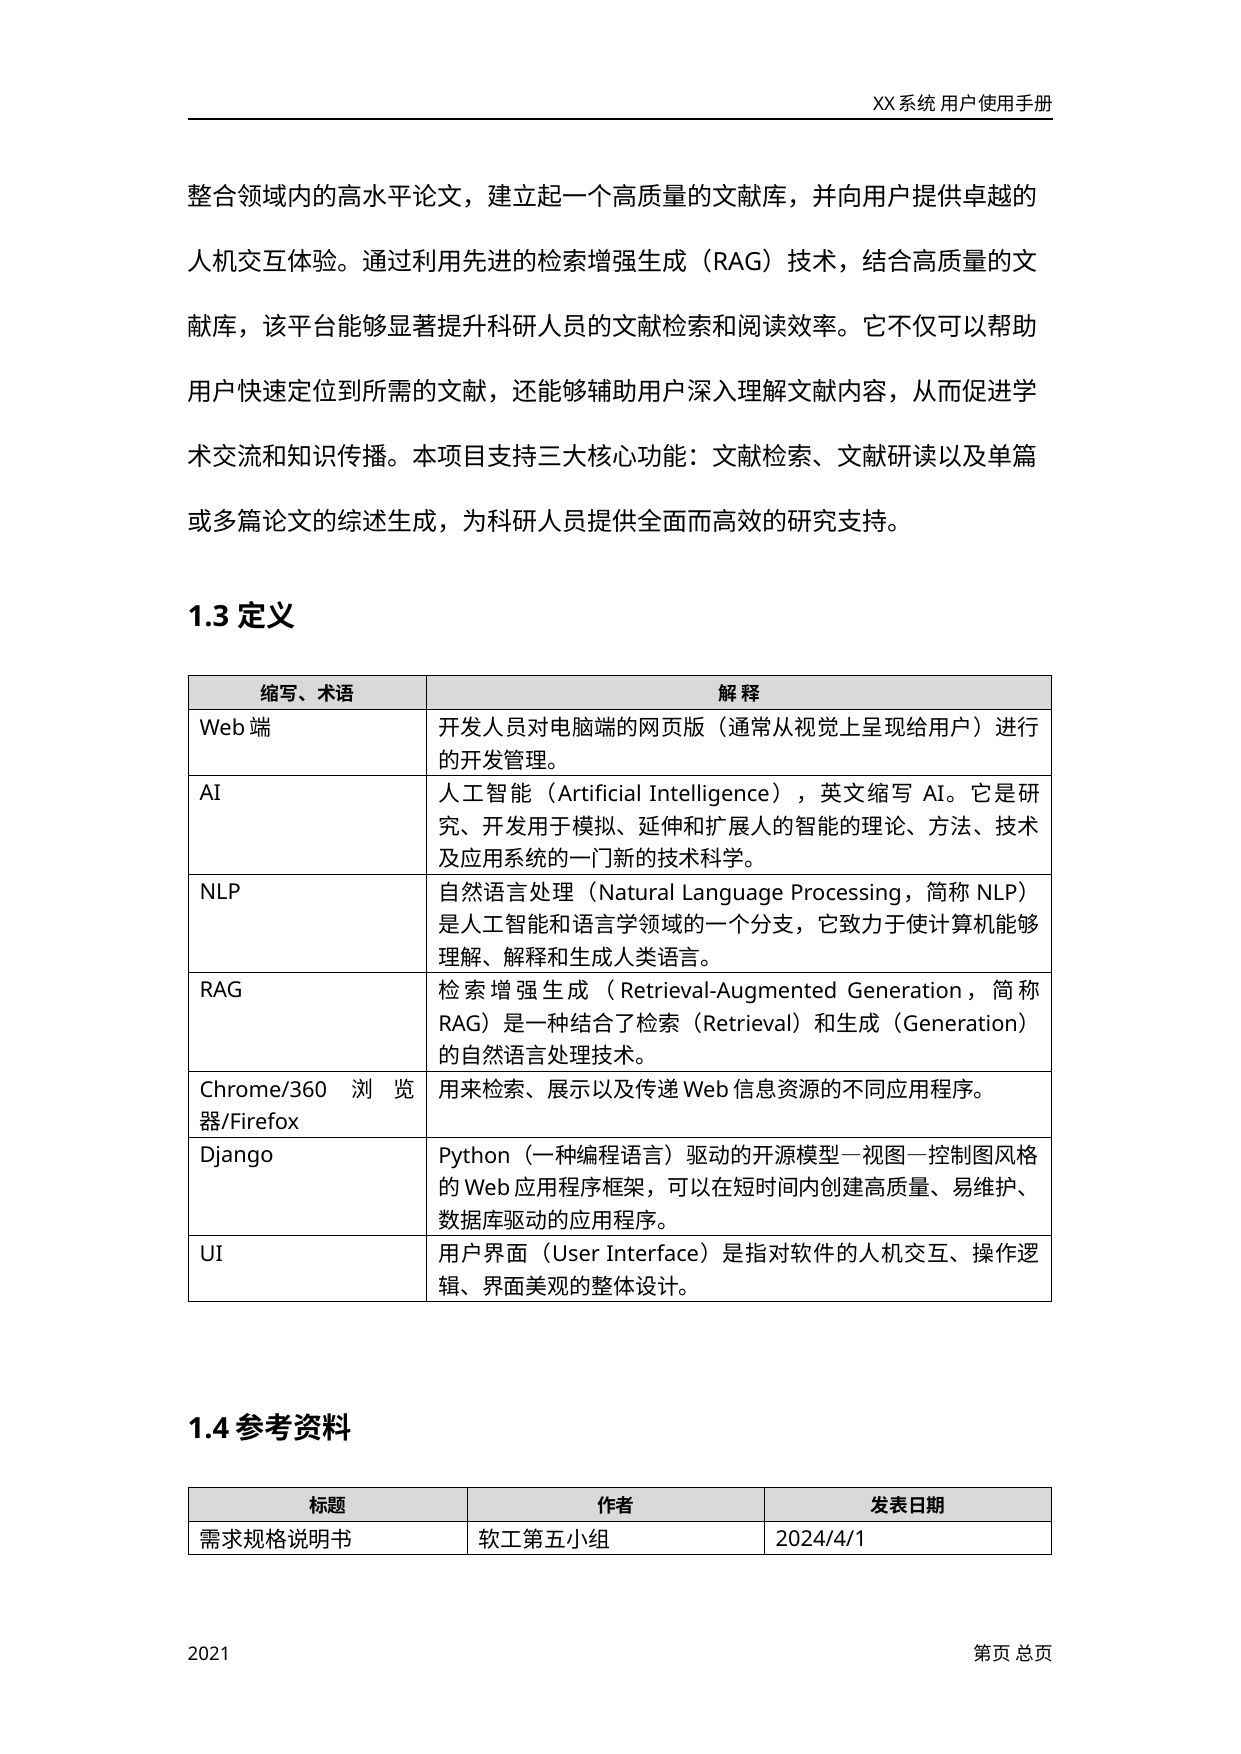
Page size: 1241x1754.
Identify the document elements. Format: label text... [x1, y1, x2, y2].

table_cell 软工第五小组 [468, 1522, 764, 1554]
table_cell UI [189, 1236, 426, 1301]
table_cell 开发人员对电脑端的网页版（通常从视觉上呈现给用户）进行的开发管理。 [427, 710, 1051, 775]
table_header 缩写、术语 [189, 676, 426, 709]
table_cell 人工智能（Artificial Intelligence），英文缩写 AI。它是研究、开发用于模拟、延伸和扩展人的智能的理论、方法、技术及应用系统的一门新的技术科学。 [427, 776, 1051, 873]
table_cell 需求规格说明书 [189, 1522, 467, 1554]
table_header 发表日期 [765, 1488, 1051, 1521]
text 1.3 定义 [187, 581, 1053, 646]
table_header 解 释 [427, 676, 1051, 709]
table_cell RAG [189, 973, 426, 1071]
table_cell Chrome/360浏览器/Firefox [189, 1072, 426, 1137]
table_cell AI [189, 776, 426, 873]
table_cell 检索增强生成（Retrieval-Augmented Generation，简称RAG）是一种结合了检索（Retrieval）和生成（Generation）的自然语言处理技术。 [427, 973, 1051, 1071]
table_cell 2024/4/1 [765, 1522, 1051, 1554]
table_cell NLP [189, 875, 426, 972]
table_cell 用户界面（User Interface）是指对软件的人机交互、操作逻辑、界面美观的整体设计。 [427, 1236, 1051, 1301]
table_cell 用来检索、展示以及传递Web信息资源的不同应用程序。 [427, 1072, 1051, 1137]
table_cell 自然语言处理（Natural Language Processing，简称NLP）是人工智能和语言学领域的一个分支，它致力于使计算机能够理解、解释和生成人类语言。 [427, 875, 1051, 972]
table_cell Web端 [189, 710, 426, 775]
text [187, 162, 1053, 552]
text 1.4参考资料 [187, 1393, 1053, 1458]
table_header 标题 [189, 1488, 467, 1521]
table_cell Python（一种编程语言）驱动的开源模型—视图—控制图风格的Web应用程序框架，可以在短时间内创建高质量、易维护、数据库驱动的应用程序。 [427, 1138, 1051, 1235]
table_header 作者 [468, 1488, 764, 1521]
table_cell Django [189, 1138, 426, 1235]
